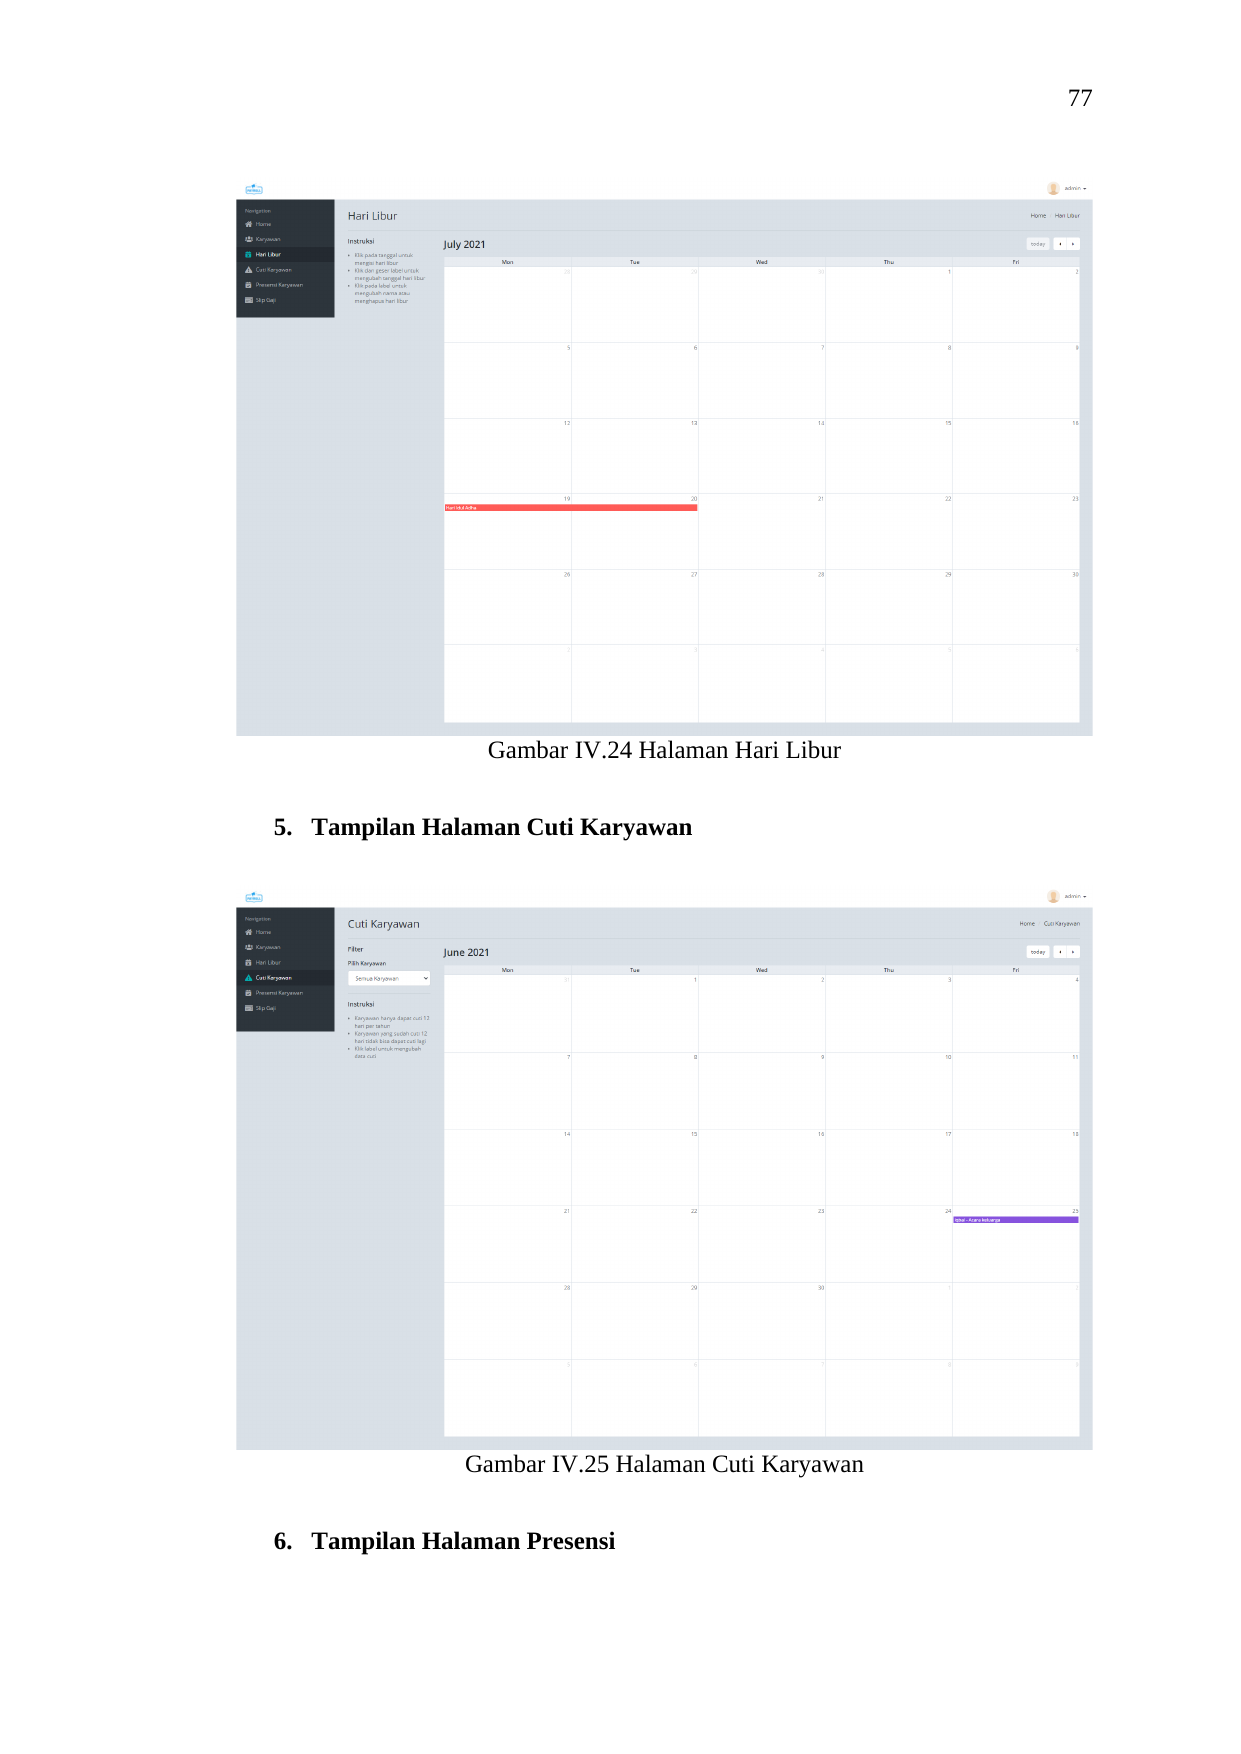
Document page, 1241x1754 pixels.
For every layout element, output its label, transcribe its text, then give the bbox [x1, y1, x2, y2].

list Tampilan Halaman Cuti Karyawan [274, 812, 1092, 840]
list Tampilan Halaman Presensi [274, 1526, 1092, 1555]
picture [236, 177, 1093, 736]
picture [236, 885, 1093, 1450]
